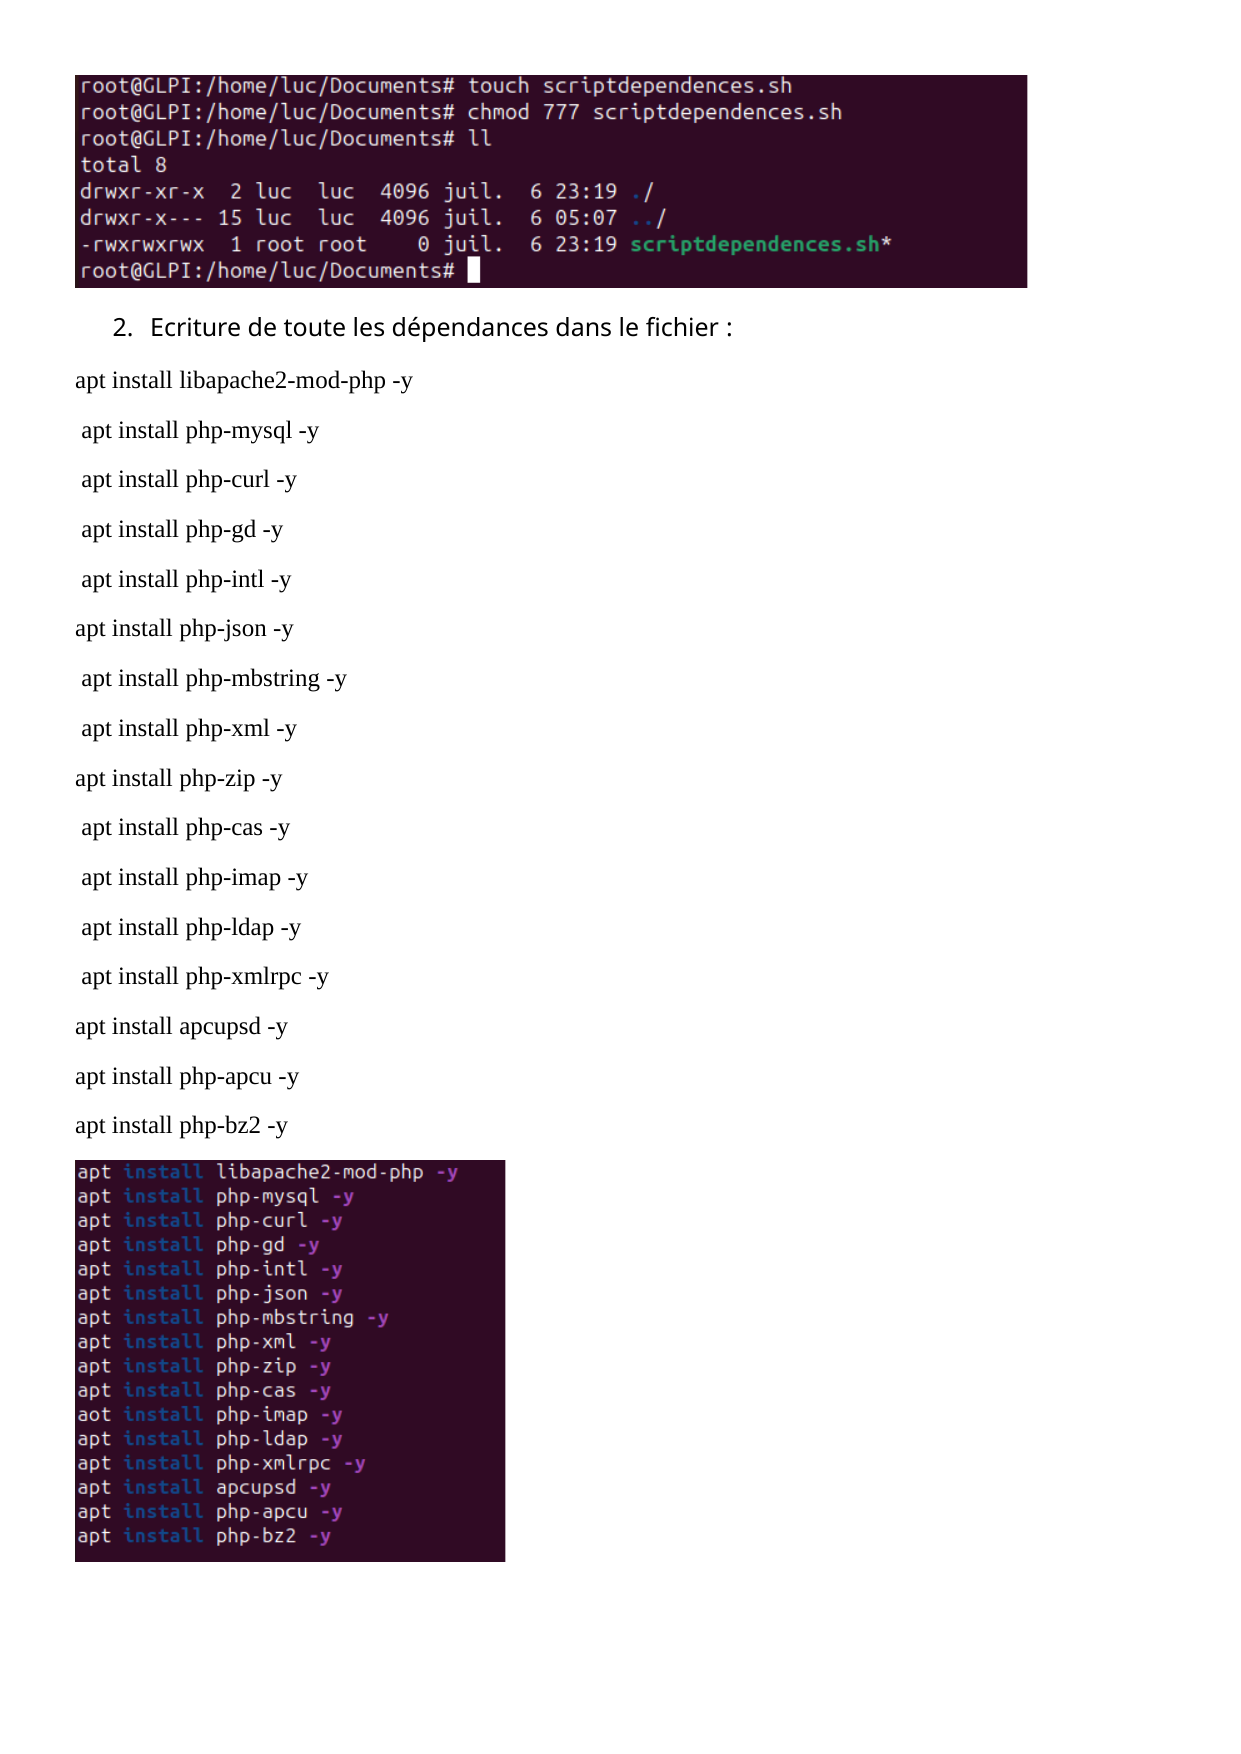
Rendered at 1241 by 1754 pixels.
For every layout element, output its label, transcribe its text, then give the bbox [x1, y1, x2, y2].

text apt install libapache2-mod-php -y [75, 365, 1165, 394]
text apt install php-ldap -y [75, 912, 1165, 940]
text apt install php-cas -y [75, 812, 1165, 841]
text apt install php-mbstring -y [75, 663, 1165, 692]
text apt install php-intl -y [75, 564, 1165, 593]
text apt install php-curl -y [75, 464, 1165, 493]
text apt install php-apcu -y [75, 1061, 1165, 1089]
text apt install php-bz2 -y [75, 1110, 1165, 1139]
text apt install php-imap -y [75, 862, 1165, 891]
text apt install php-gd -y [75, 514, 1165, 543]
text apt install php-zip -y [75, 763, 1165, 791]
text apt install php-json -y [75, 613, 1165, 642]
picture [75, 75, 1028, 288]
text apt install php-mysql -y [75, 415, 1165, 443]
text apt install php-xmlrpc -y [75, 961, 1165, 990]
picture [75, 1160, 506, 1562]
text apt install php-xml -y [75, 713, 1165, 742]
text apt install apcupsd -y [75, 1011, 1165, 1040]
list Ecriture de toute les dépendances dans le fichier : [112, 309, 1165, 343]
